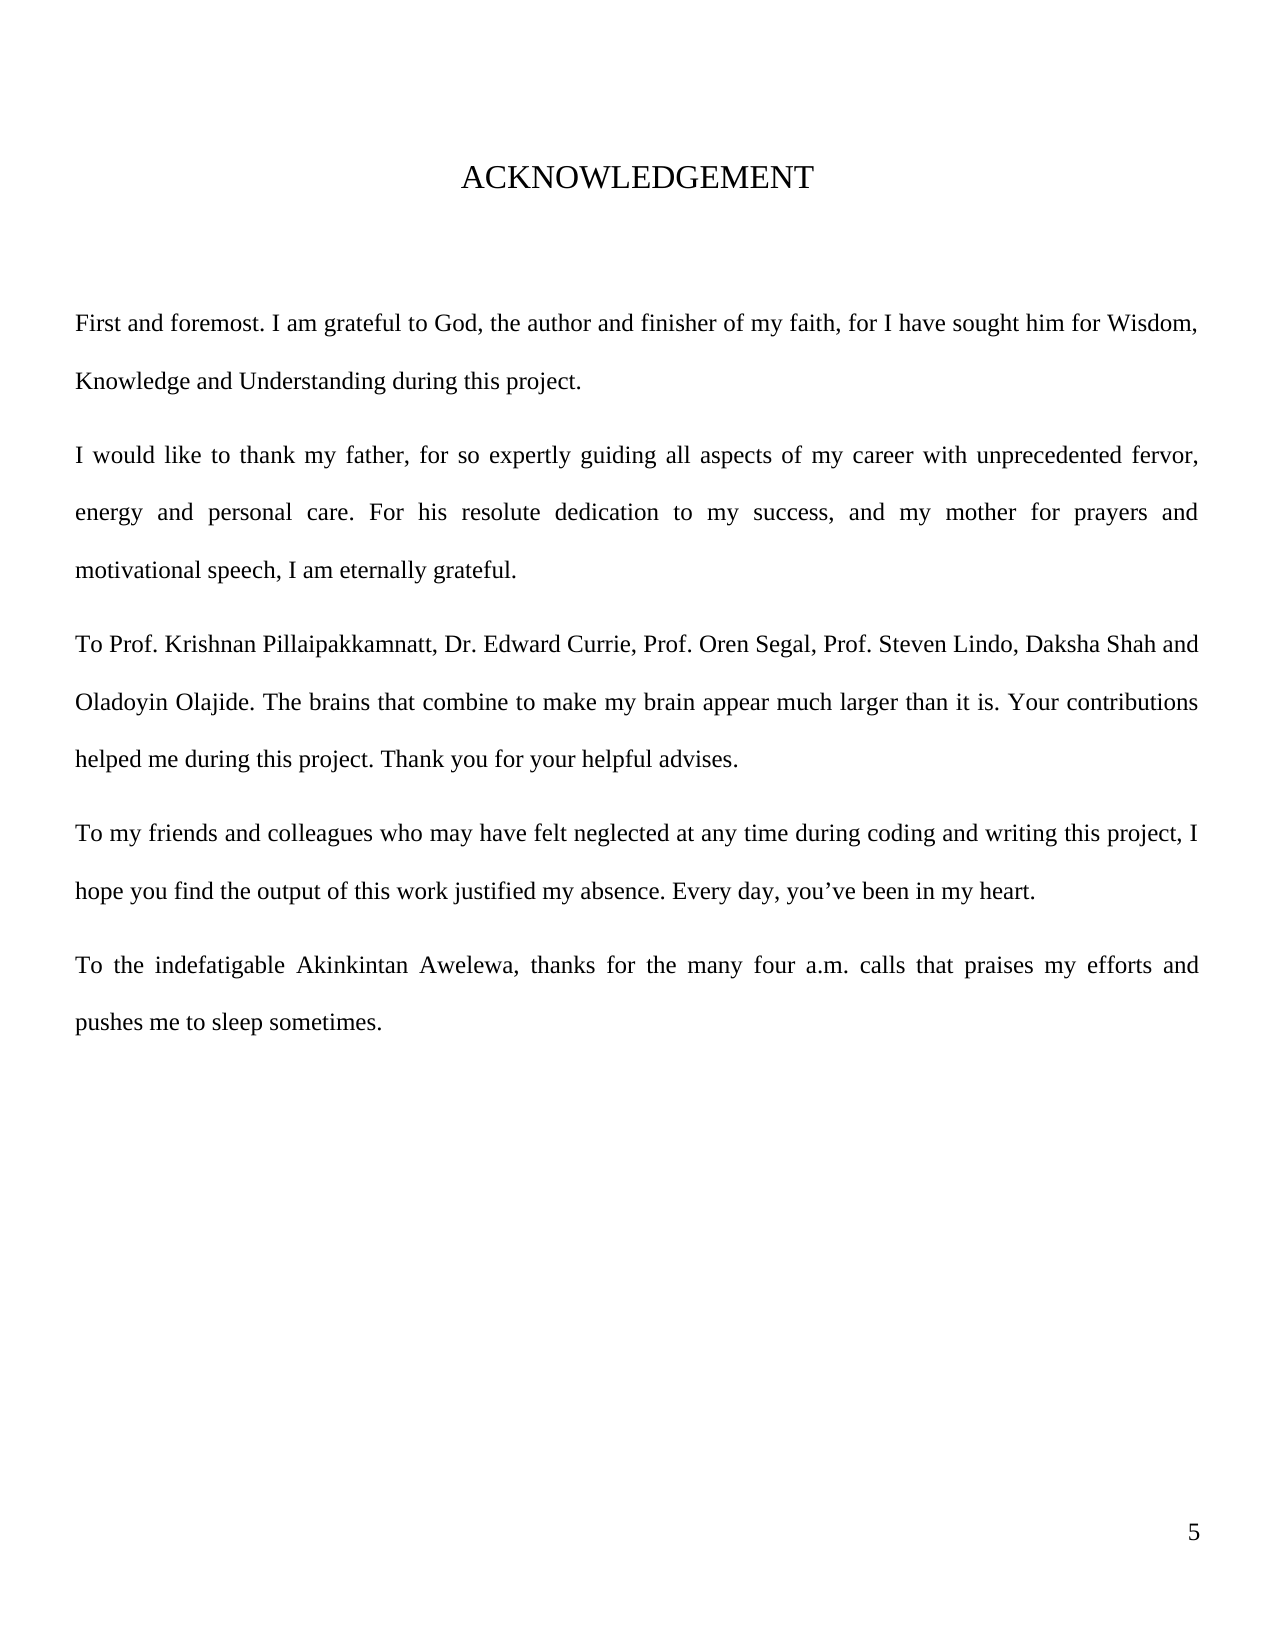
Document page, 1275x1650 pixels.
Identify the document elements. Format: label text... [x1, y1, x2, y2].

text To my friends and colleagues who may have felt neglected at any time during coding and writing this project, I hope you find the output of this work justified my absence. Every day, you’ve been in my heart. [75, 818, 1200, 904]
text First and foremost. I am grateful to God, the author and finisher of my faith, for I have sought him for Wisdom, Knowledge and Understanding during this project. [75, 308, 1200, 394]
text I would like to thank my father, for so expertly guiding all aspects of my career with unprecedented fervor, energy and personal care. For his resolute dedication to my success, and my mother for prayers and motivational speech, I am eternally grateful. [75, 440, 1200, 584]
text To Prof. Krishnan Pillaipakkamnatt, Dr. Edward Currie, Prof. Oren Segal, Prof. Steven Lindo, Daksha Shah and Oladoyin Olajide. The brains that combine to make my brain appear much larger than it is. Your contributions helped me during this project. Thank you for your helpful advises. [75, 629, 1200, 773]
subtitle ACKNOWLEDGEMENT [75, 157, 1200, 196]
text To the indefatigable Akinkintan Awelewa, thanks for the many four a.m. calls that praises my efforts and pushes me to sleep sometimes. [75, 950, 1200, 1036]
